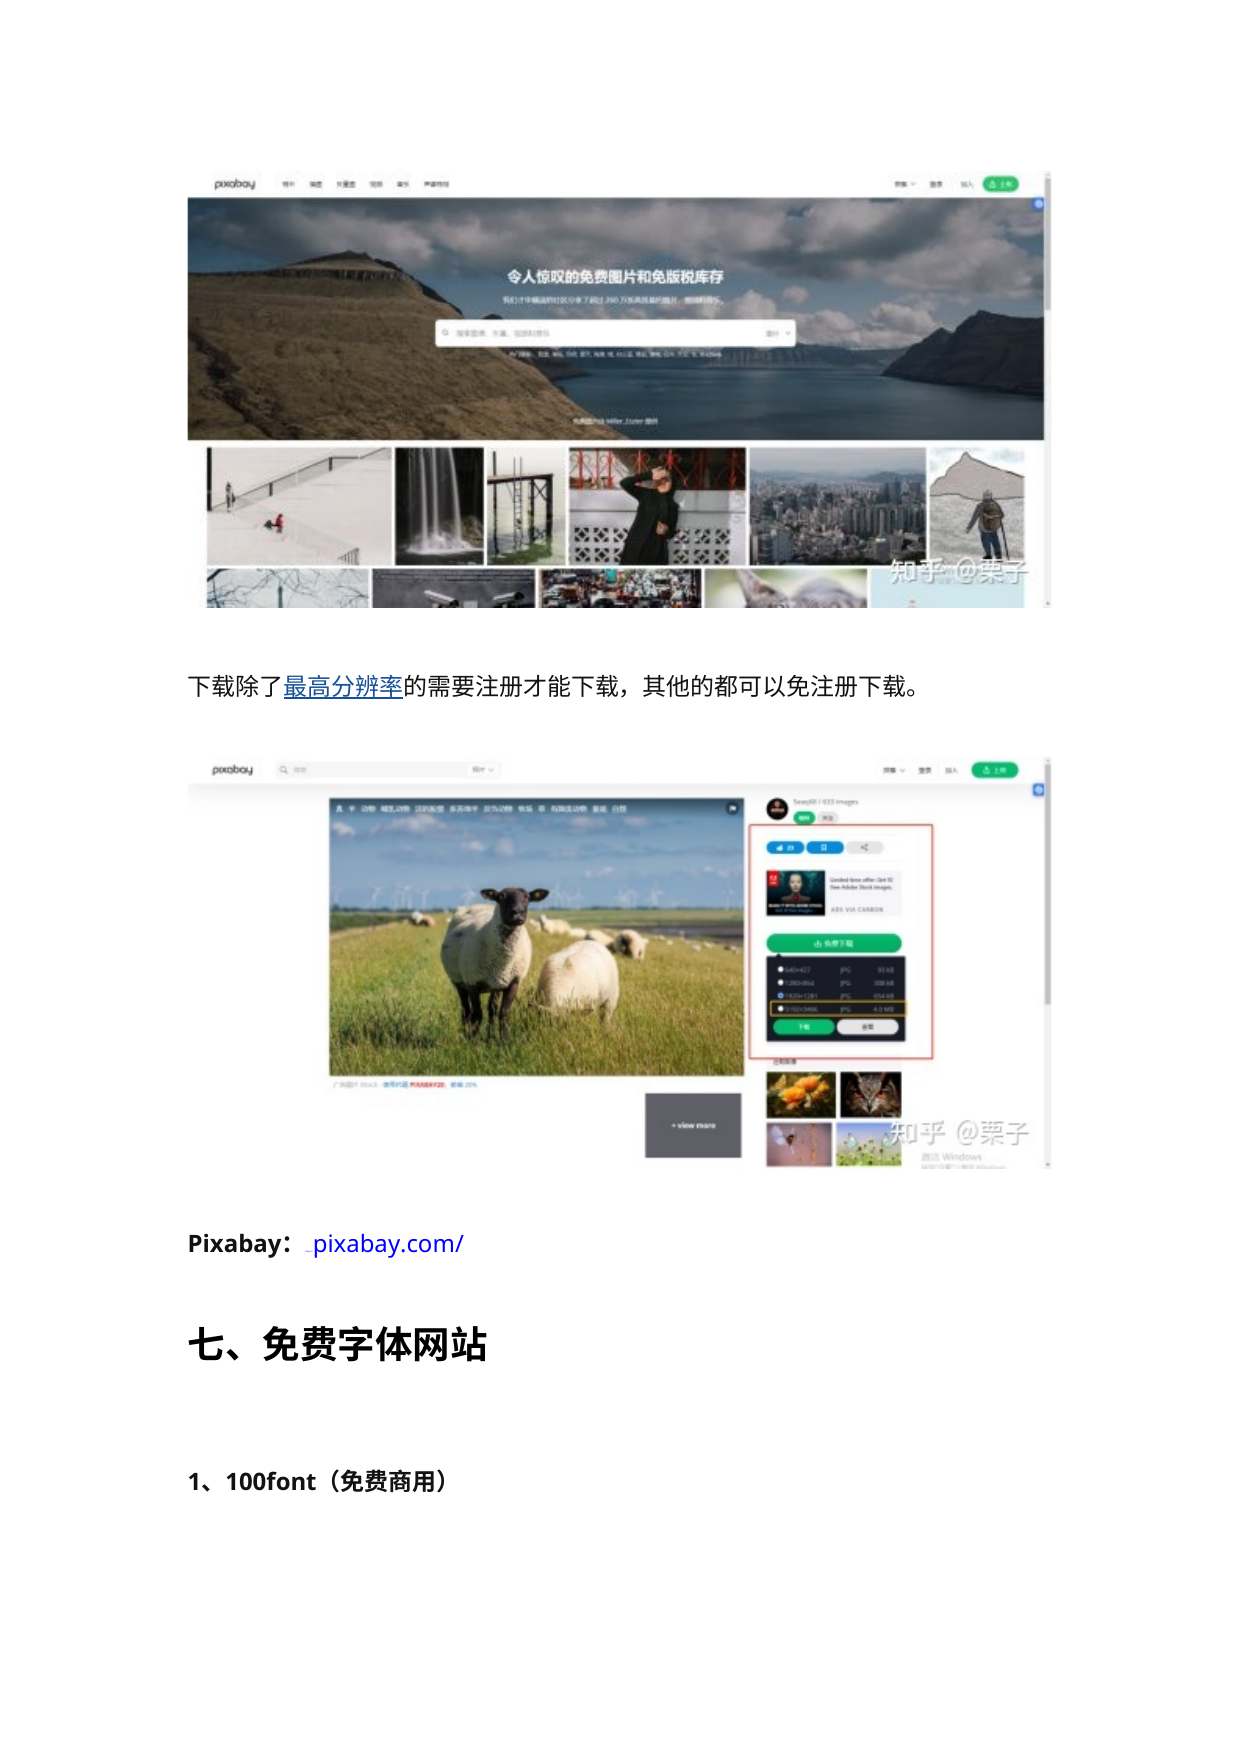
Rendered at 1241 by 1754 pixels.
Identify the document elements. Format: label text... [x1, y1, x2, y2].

picture [187, 757, 1052, 1169]
subtitle 七、免费字体网站 [187, 1309, 1053, 1374]
text 下载除了最高分辨率的需要注册才能下载，其他的都可以免注册下载。 [187, 652, 1053, 717]
picture [187, 171, 1052, 608]
text Pixabay：https://pixabay.com/ [187, 1209, 1053, 1274]
text 1、100font（免费商用） [187, 1447, 1053, 1512]
